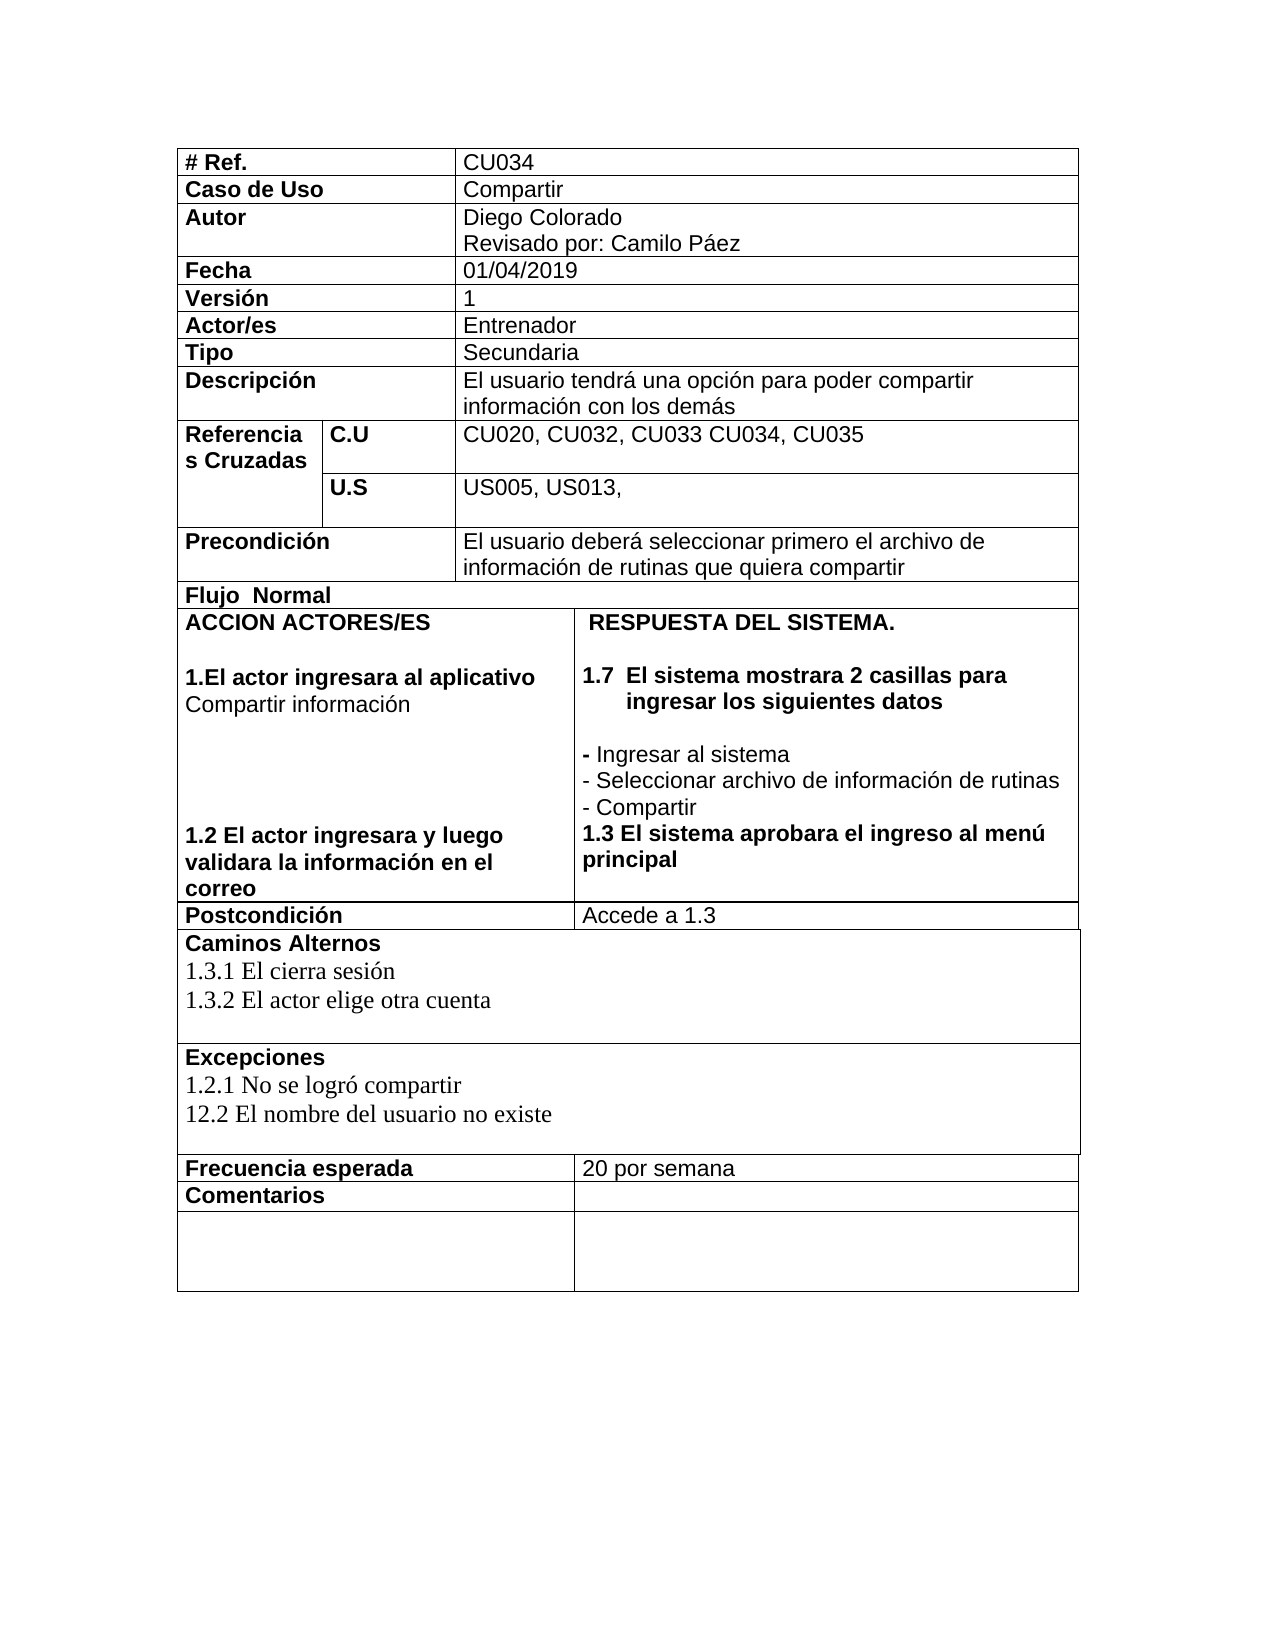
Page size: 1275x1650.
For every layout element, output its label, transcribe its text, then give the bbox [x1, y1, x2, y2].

table_cell ACCION ACTORES/ES 1.El actor ingresara al aplicativo Compartir información 1.2 El actor ingresara y luego validara la información en el correo [178, 609, 574, 901]
table_cell Comentarios [178, 1182, 574, 1211]
table_cell Entrenador [456, 312, 1078, 338]
table_cell Caminos Alternos 1.3.1 El cierra sesión 1.3.2 El actor elige otra cuenta [178, 930, 1080, 1042]
table_cell Secundaria [456, 339, 1078, 366]
table_header CU034 [456, 149, 1078, 175]
table_cell Flujo Normal [178, 582, 1078, 608]
table_cell US005, US013, [456, 474, 1078, 527]
table_cell 20 por semana [575, 1155, 1078, 1181]
table_cell Versión [178, 285, 455, 311]
table_cell Actor/es [178, 312, 455, 338]
table_cell Referencias Cruzadas [178, 421, 322, 527]
table_cell Tipo [178, 339, 455, 366]
table_cell [575, 1182, 1078, 1211]
table_cell Excepciones 1.2.1 No se logró compartir 12.2 El nombre del usuario no existe [178, 1044, 1080, 1154]
table_cell Caso de Uso [178, 176, 455, 202]
table_cell Autor [178, 204, 455, 256]
table_cell Fecha [178, 257, 455, 283]
table_cell Diego Colorado Revisado por: Camilo Páez [456, 204, 1078, 256]
table_cell Precondición [178, 528, 455, 581]
table_cell [575, 1212, 1078, 1291]
table_cell Descripción [178, 367, 455, 419]
table_cell El usuario tendrá una opción para poder compartir información con los demás [456, 367, 1078, 419]
table_cell U.S [323, 474, 455, 527]
table_cell C.U [323, 421, 455, 473]
table_cell CU020, CU032, CU033 CU034, CU035 [456, 421, 1078, 473]
table_cell Frecuencia esperada [178, 1155, 574, 1181]
table_cell [178, 1212, 574, 1291]
table_cell 01/04/2019 [456, 257, 1078, 283]
table_cell El usuario deberá seleccionar primero el archivo de información de rutinas que quiera compartir [456, 528, 1078, 581]
table_cell Compartir [456, 176, 1078, 202]
table_cell Postcondición [178, 903, 574, 929]
table_cell RESPUESTA DEL SISTEMA. El sistema mostrara 2 casillas para ingresar los siguientes datos - Ingresar al sistema - Seleccionar archivo de información de rutinas - Compartir 1.3 El sistema aprobara el ingreso al menú principal [575, 609, 1078, 901]
table_header # Ref. [178, 149, 455, 175]
table_cell Accede a 1.3 [575, 903, 1078, 929]
table_cell 1 [456, 285, 1078, 311]
